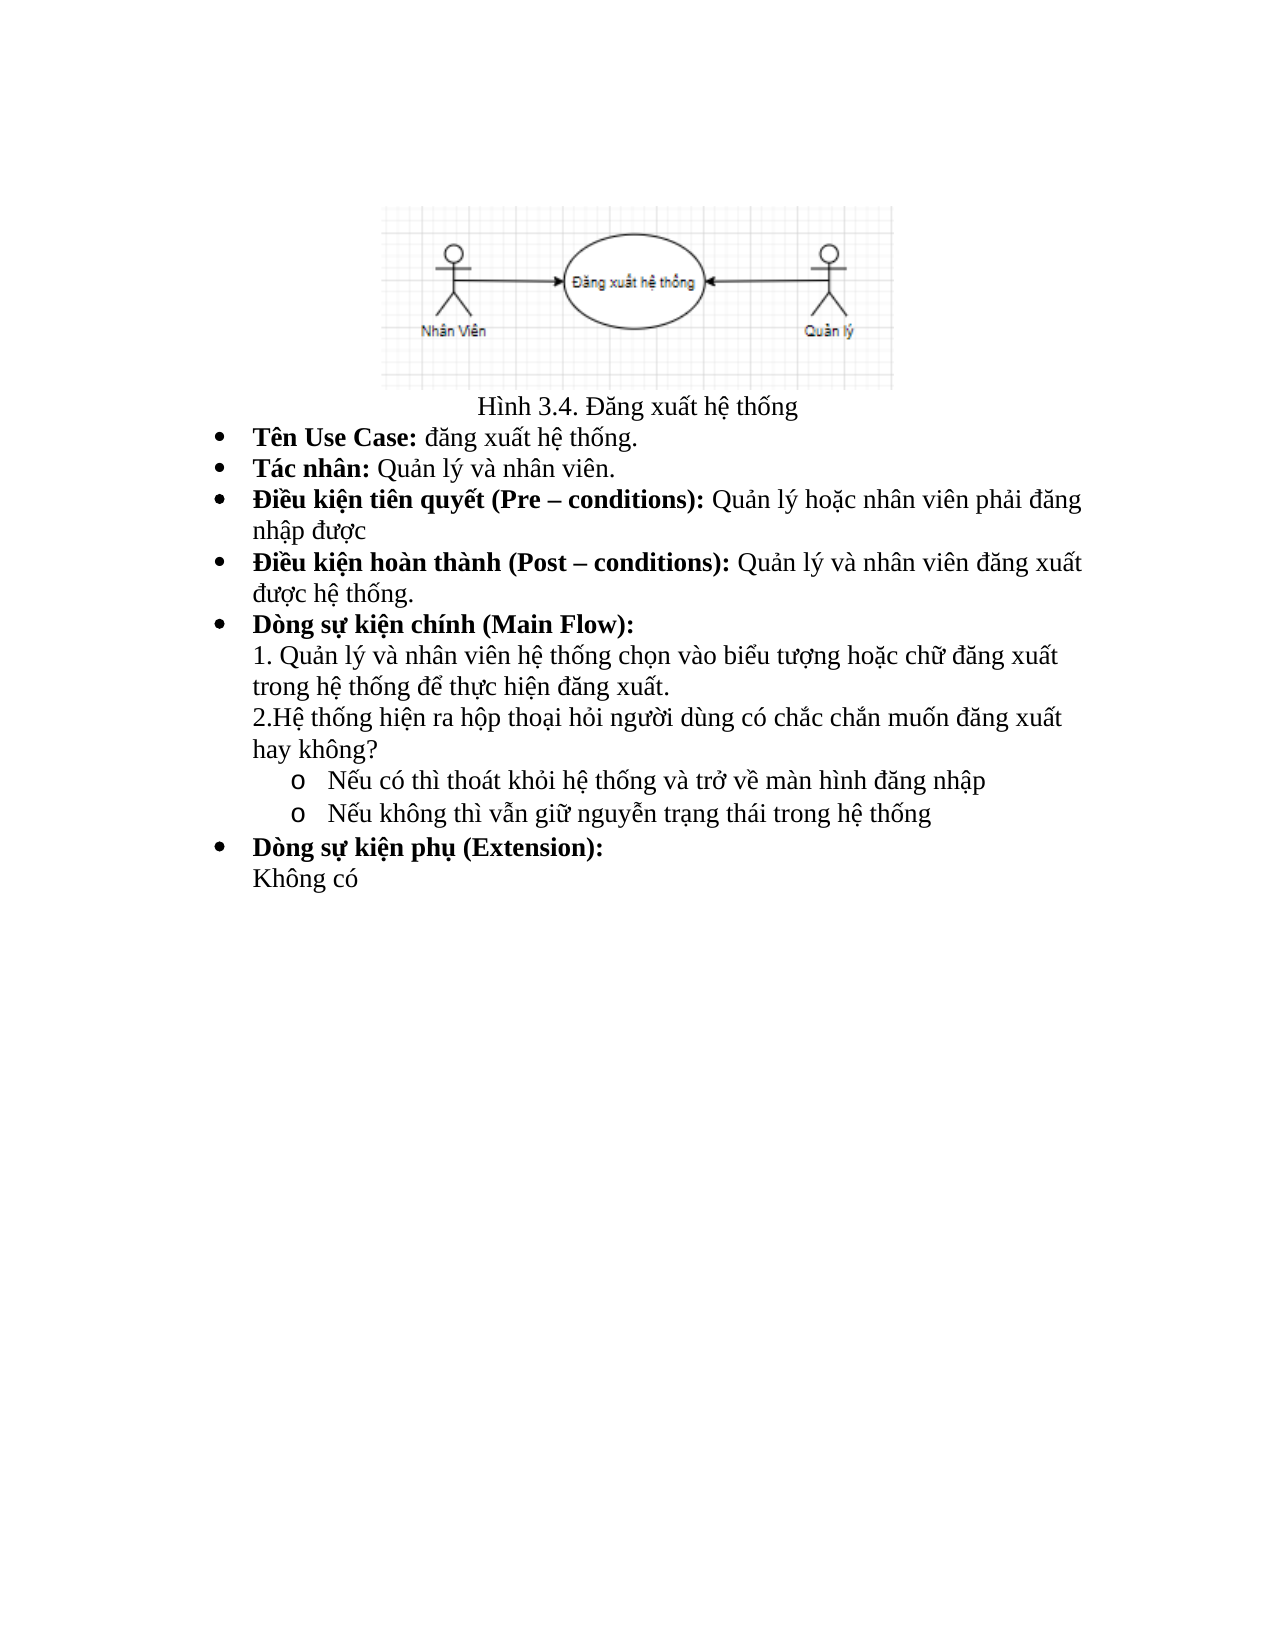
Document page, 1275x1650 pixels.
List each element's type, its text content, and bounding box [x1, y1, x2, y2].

list Tên Use Case: đăng xuất hệ thống. [215, 421, 1098, 452]
list Tác nhân: Quản lý và nhân viên. [215, 452, 1098, 483]
list Dòng sự kiện phụ (Extension): [215, 831, 1098, 862]
list Nếu có thì thoát khỏi hệ thống và trở về màn hình đăng nhập [290, 764, 1098, 797]
text Hình 3.4. Đăng xuất hệ thống [177, 389, 1098, 421]
list Nếu không thì vẫn giữ nguyễn trạng thái trong hệ thống [290, 797, 1098, 831]
list Dòng sự kiện chính (Main Flow): [215, 608, 1098, 639]
picture [381, 206, 894, 390]
text Không có [252, 862, 1098, 893]
text 1. Quản lý và nhân viên hệ thống chọn vào biểu tượng hoặc chữ đăng xuất trong hệ thống để thực hiện đăng xuất. [252, 639, 1098, 702]
list Điều kiện hoàn thành (Post – conditions): Quản lý và nhân viên đăng xuất được hệ thống. [215, 546, 1098, 608]
text 2.Hệ thống hiện ra hộp thoại hỏi người dùng có chắc chắn muốn đăng xuất hay không? [252, 702, 1098, 764]
list Điều kiện tiên quyết (Pre – conditions): Quản lý hoặc nhân viên phải đăng nhập được [215, 483, 1098, 546]
